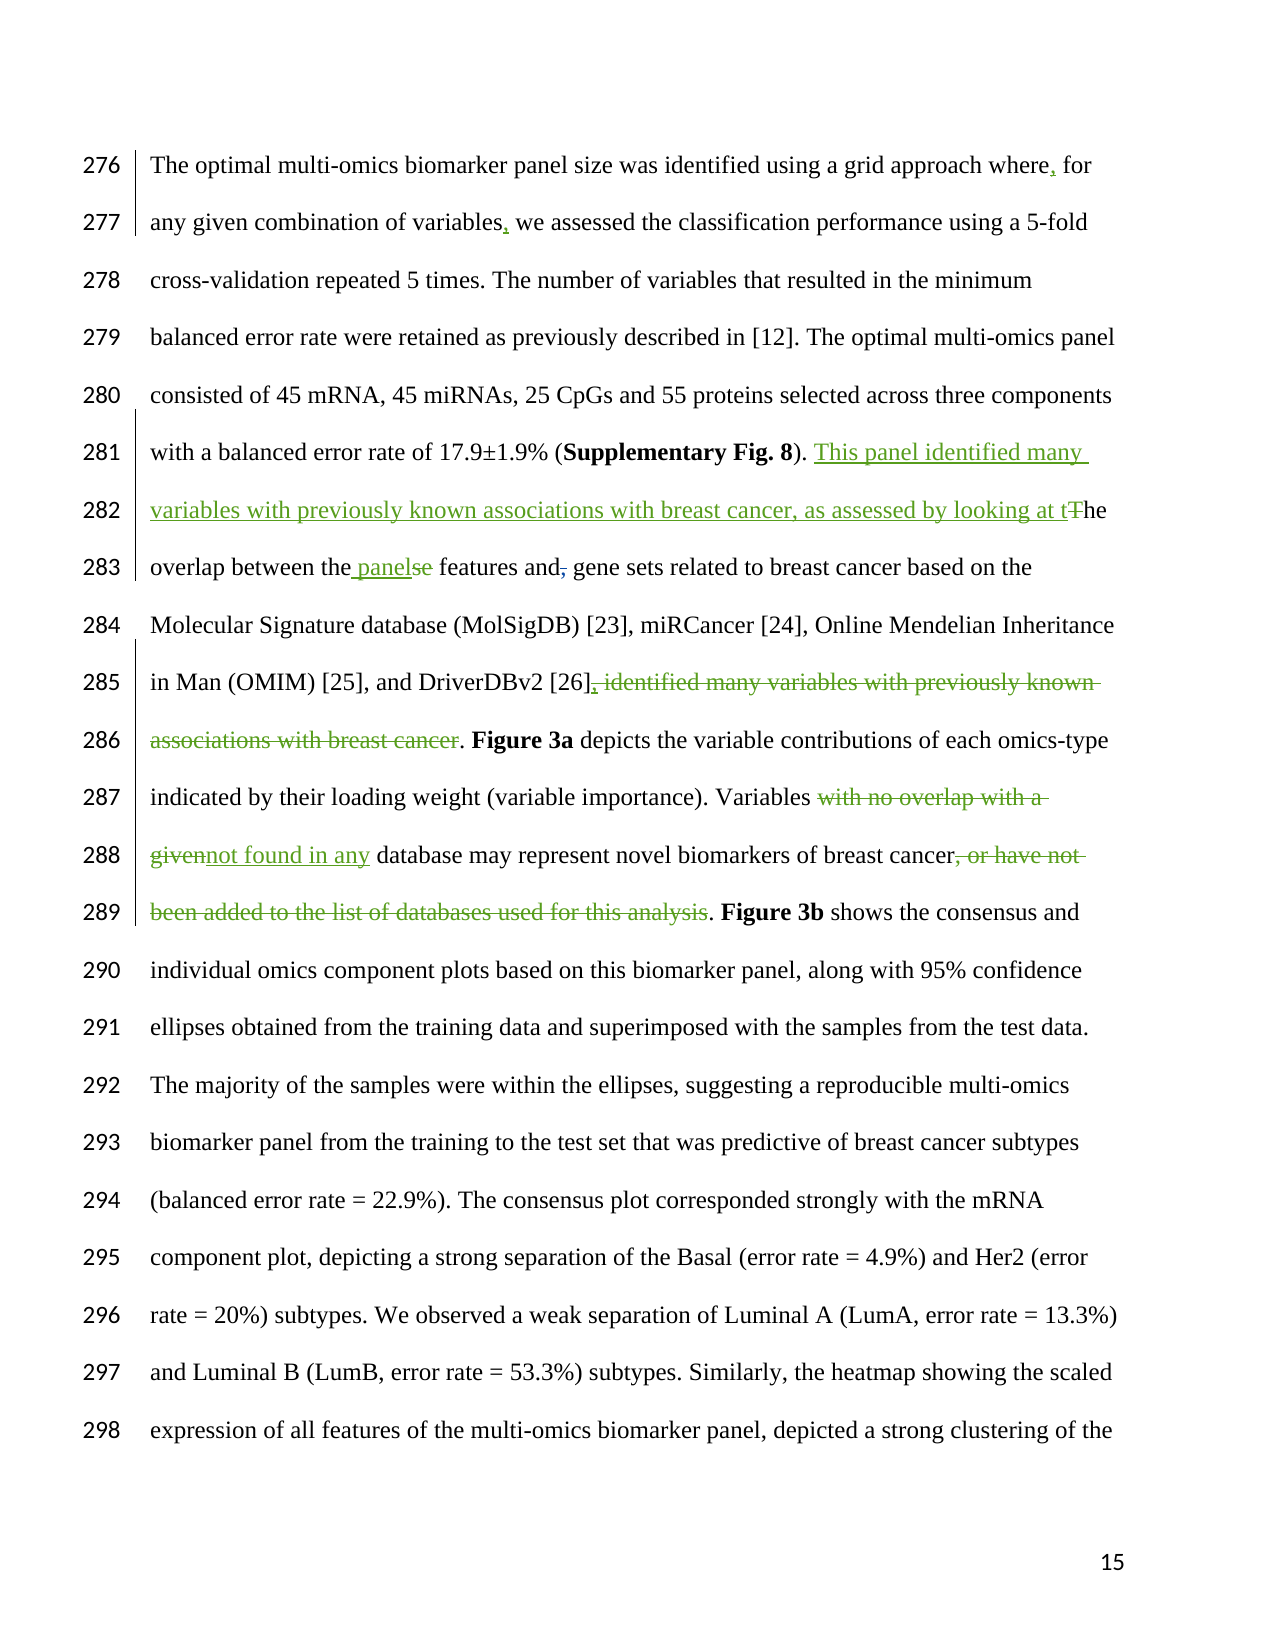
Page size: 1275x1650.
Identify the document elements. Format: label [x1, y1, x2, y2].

text [150, 150, 1125, 1444]
